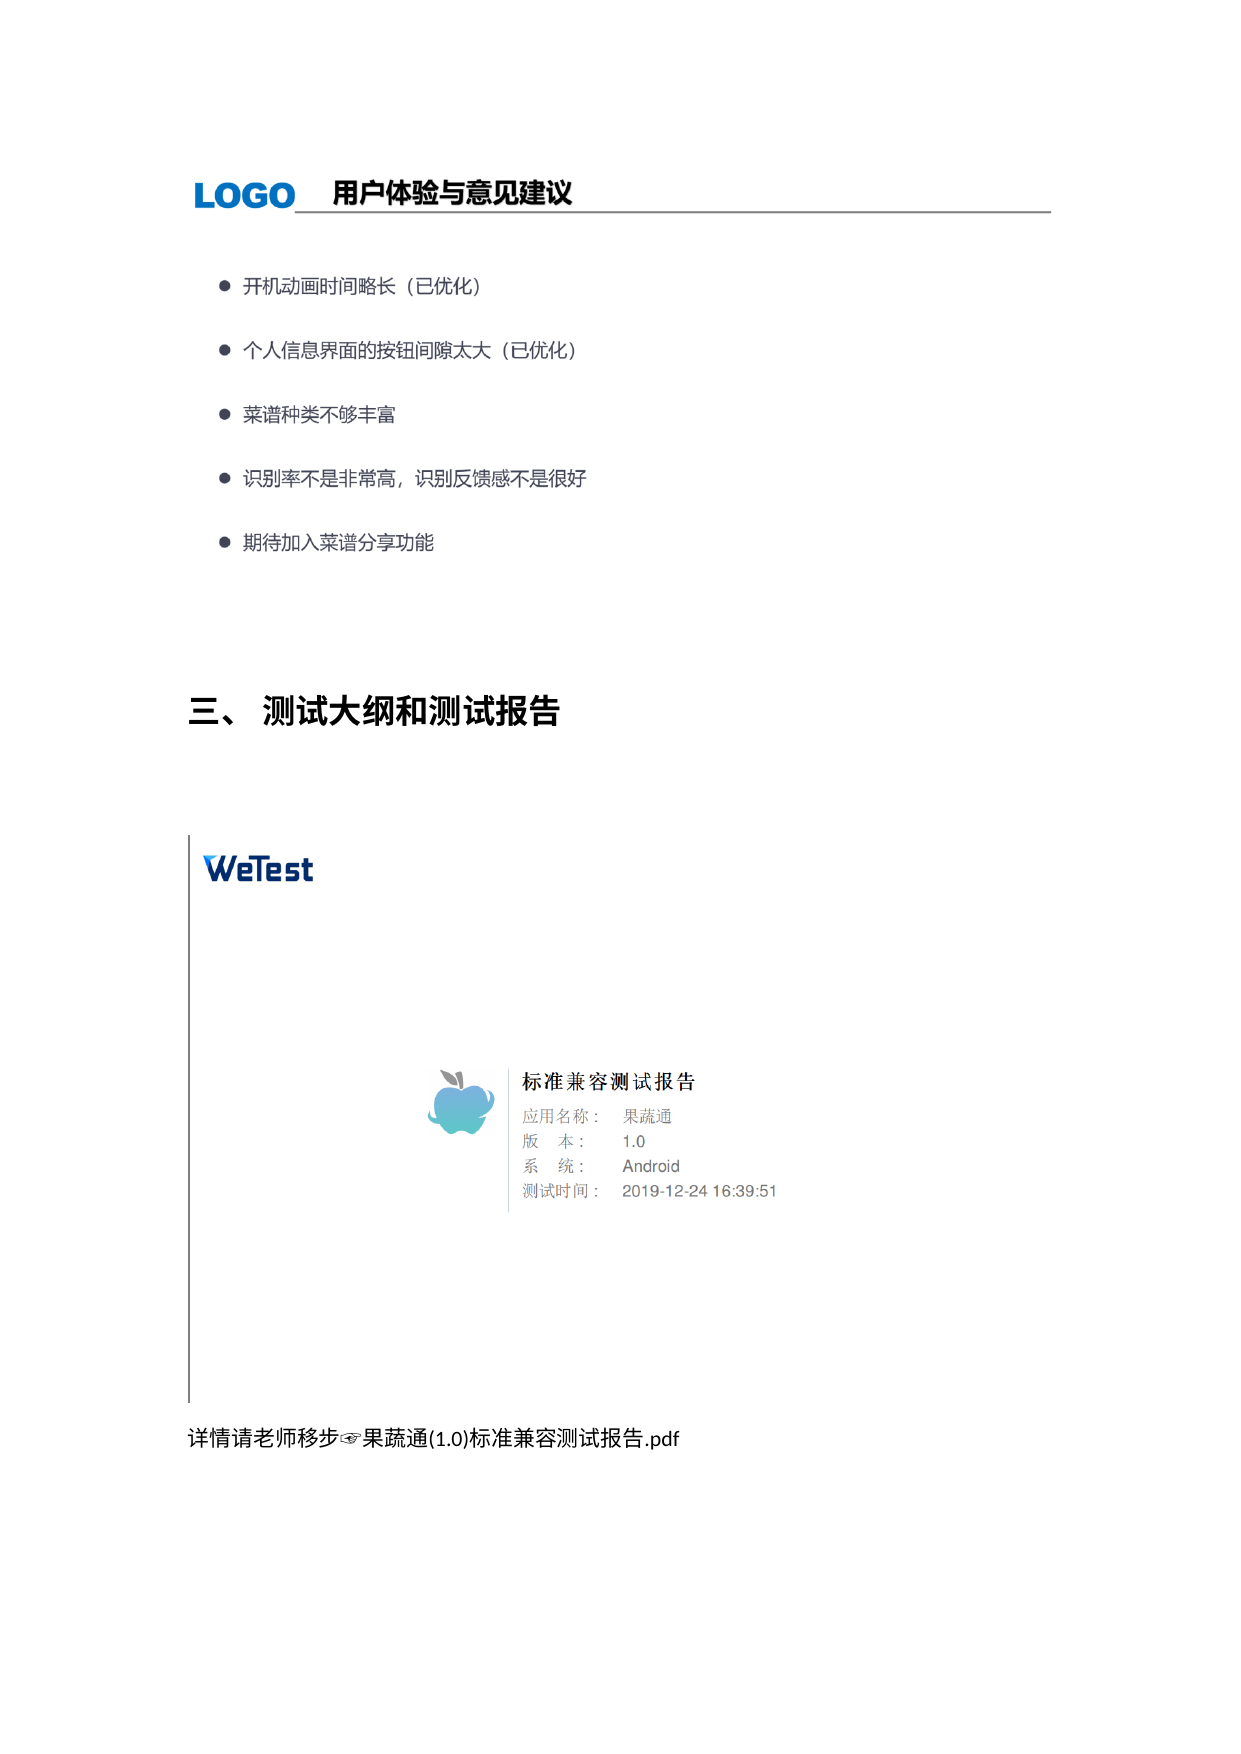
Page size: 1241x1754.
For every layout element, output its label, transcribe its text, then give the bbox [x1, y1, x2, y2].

picture [187, 835, 1053, 1403]
text 详情请老师移步☞果蔬通(1.0)标准兼容测试报告.pdf [187, 1421, 1053, 1453]
subtitle 测试大纲和测试报告 [187, 677, 1053, 742]
picture [187, 162, 1052, 593]
